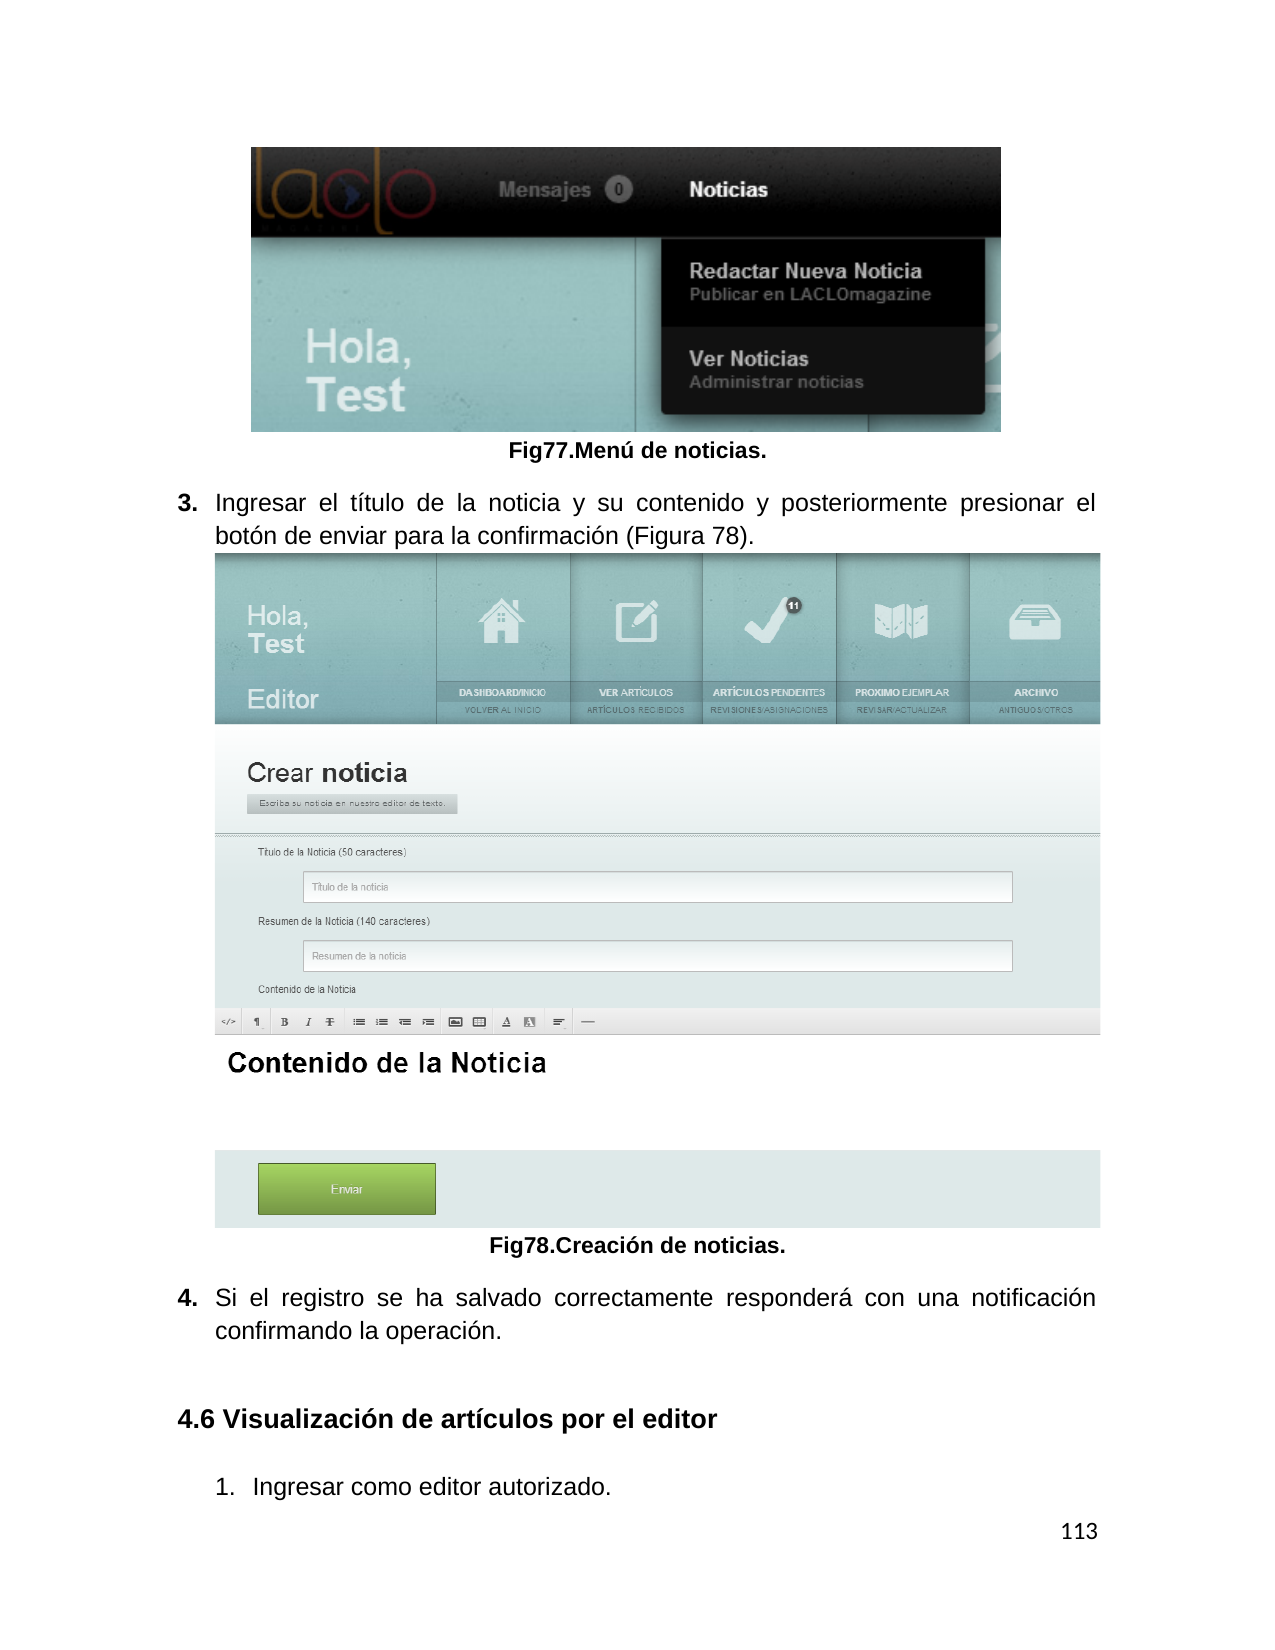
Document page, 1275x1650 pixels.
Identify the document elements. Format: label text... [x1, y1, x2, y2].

subtitle 4.6 Visualización de artículos por el editor [177, 1403, 1098, 1434]
text Fig78.Creación de noticias. [177, 1232, 1098, 1258]
list Si el registro se ha salvado correctamente responderá con una notificación confirmando la operación. [177, 1283, 1098, 1344]
picture [214, 553, 1101, 1228]
picture [251, 147, 1001, 432]
list Ingresar como editor autorizado. [215, 1472, 1098, 1500]
list Ingresar el título de la noticia y su contenido y posteriormente presionar el botón de enviar para la confirmación (Figura 78). [177, 488, 1098, 549]
text Fig77.Menú de noticias. [177, 437, 1098, 463]
